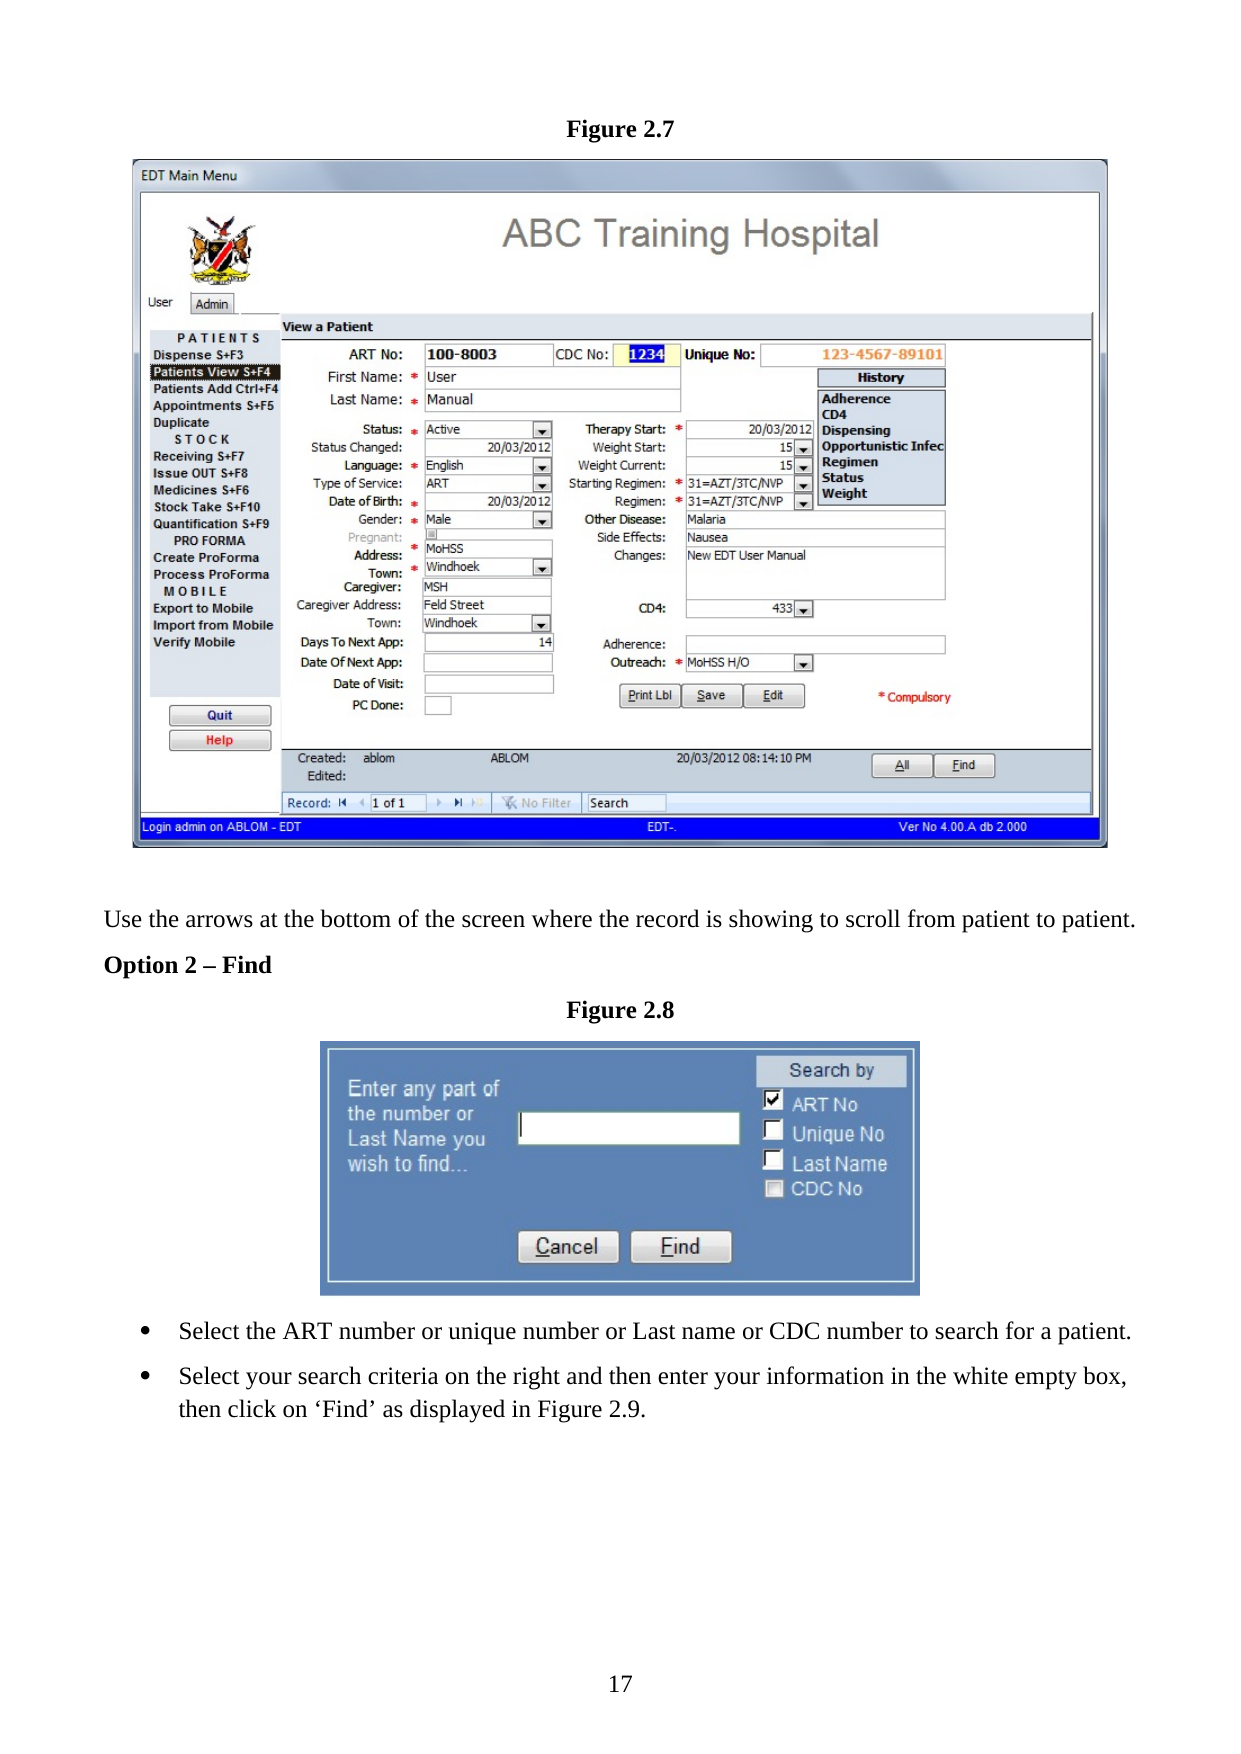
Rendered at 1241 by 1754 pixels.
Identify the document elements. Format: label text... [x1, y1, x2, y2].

text Figure 2.8 [103, 996, 1137, 1024]
picture [320, 1041, 920, 1299]
text Option 2 – Find [103, 950, 1137, 979]
list Select the ART number or unique number or Last name or CDC number to search for a patient. [141, 1316, 1137, 1344]
list Select your search criteria on the right and then enter your information in the white empty box, then click on ‘Find’ as displayed in Figure 2.9. [141, 1361, 1137, 1423]
picture [132, 159, 1108, 848]
text Use the arrows at the bottom of the screen where the record is showing to scroll from patient to patient. [103, 904, 1137, 933]
text Figure 2.7 [103, 114, 1137, 143]
